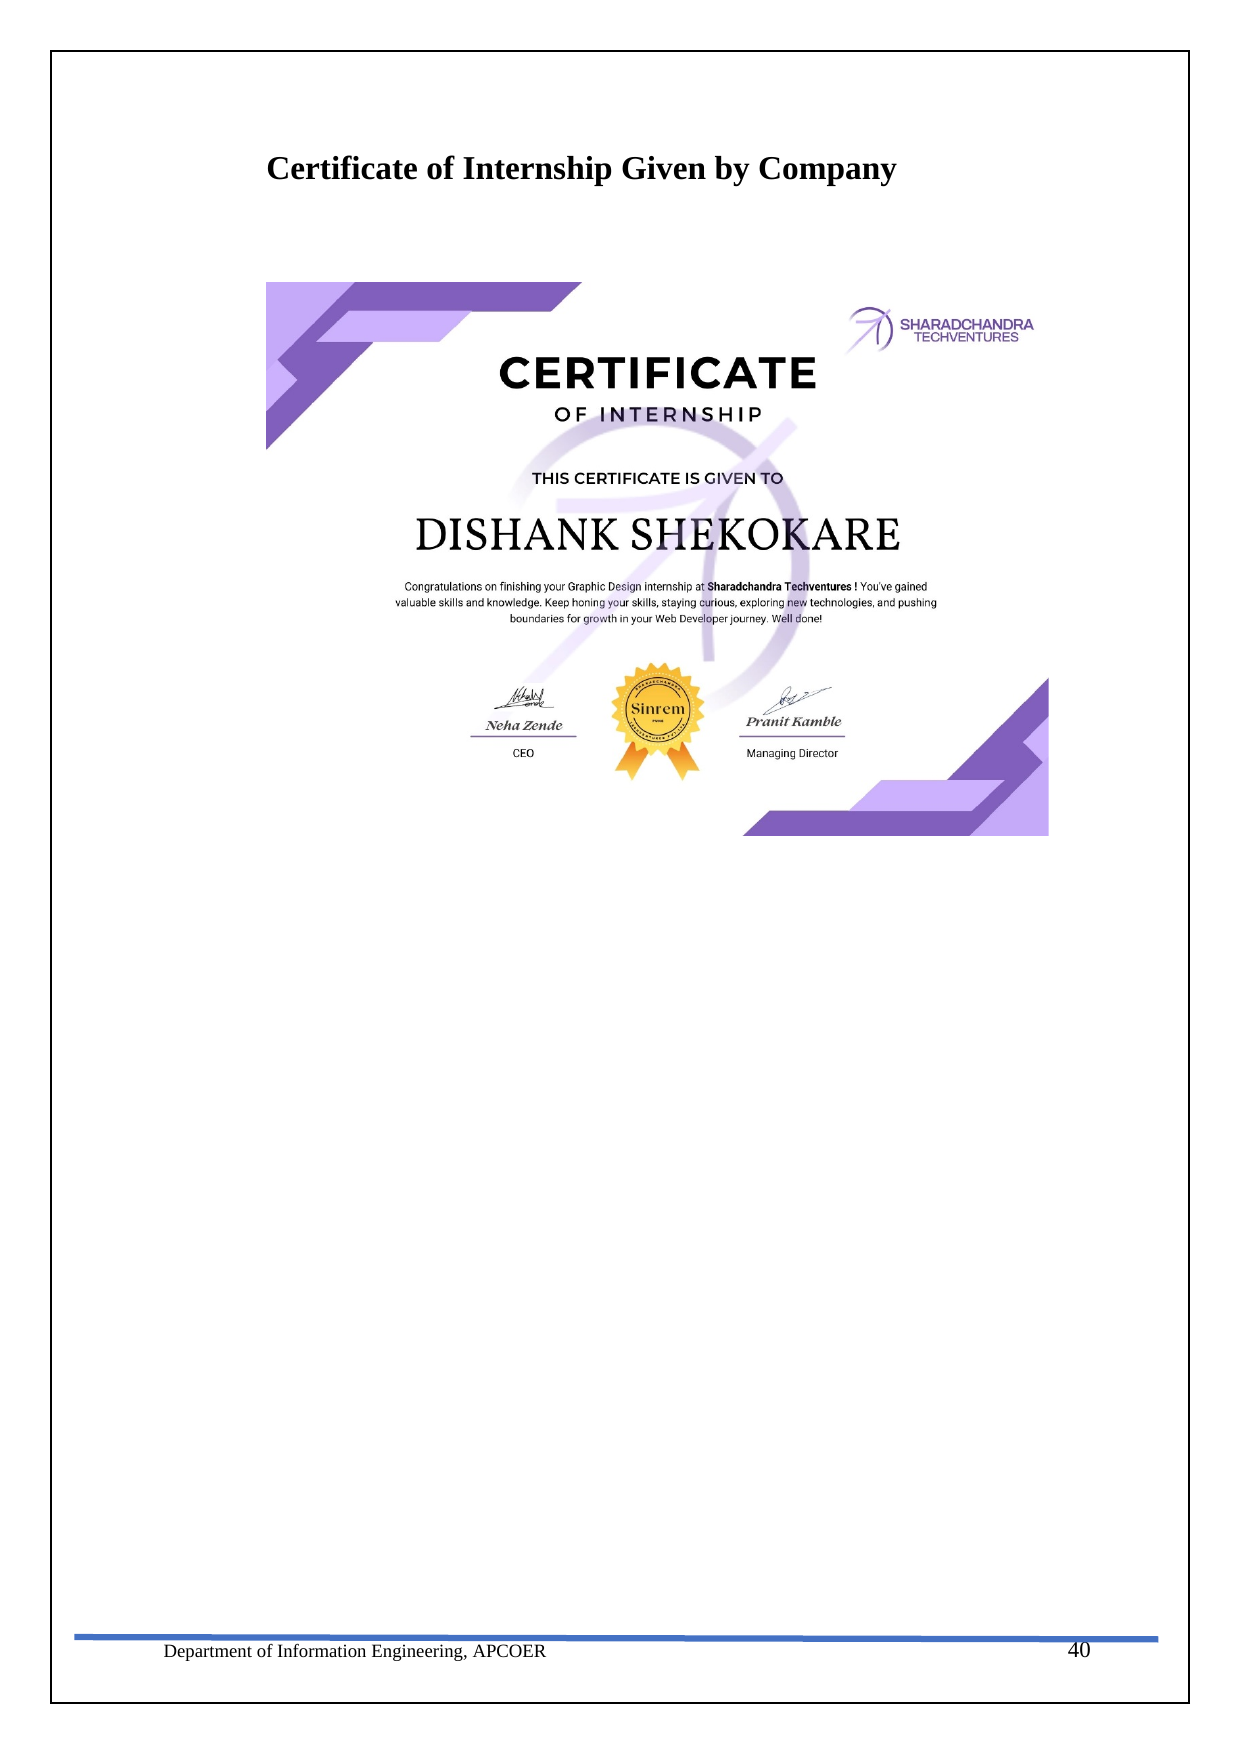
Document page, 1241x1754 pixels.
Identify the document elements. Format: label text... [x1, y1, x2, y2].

text Certificate of Internship Given by Company [266, 148, 1178, 186]
picture [266, 282, 1049, 836]
